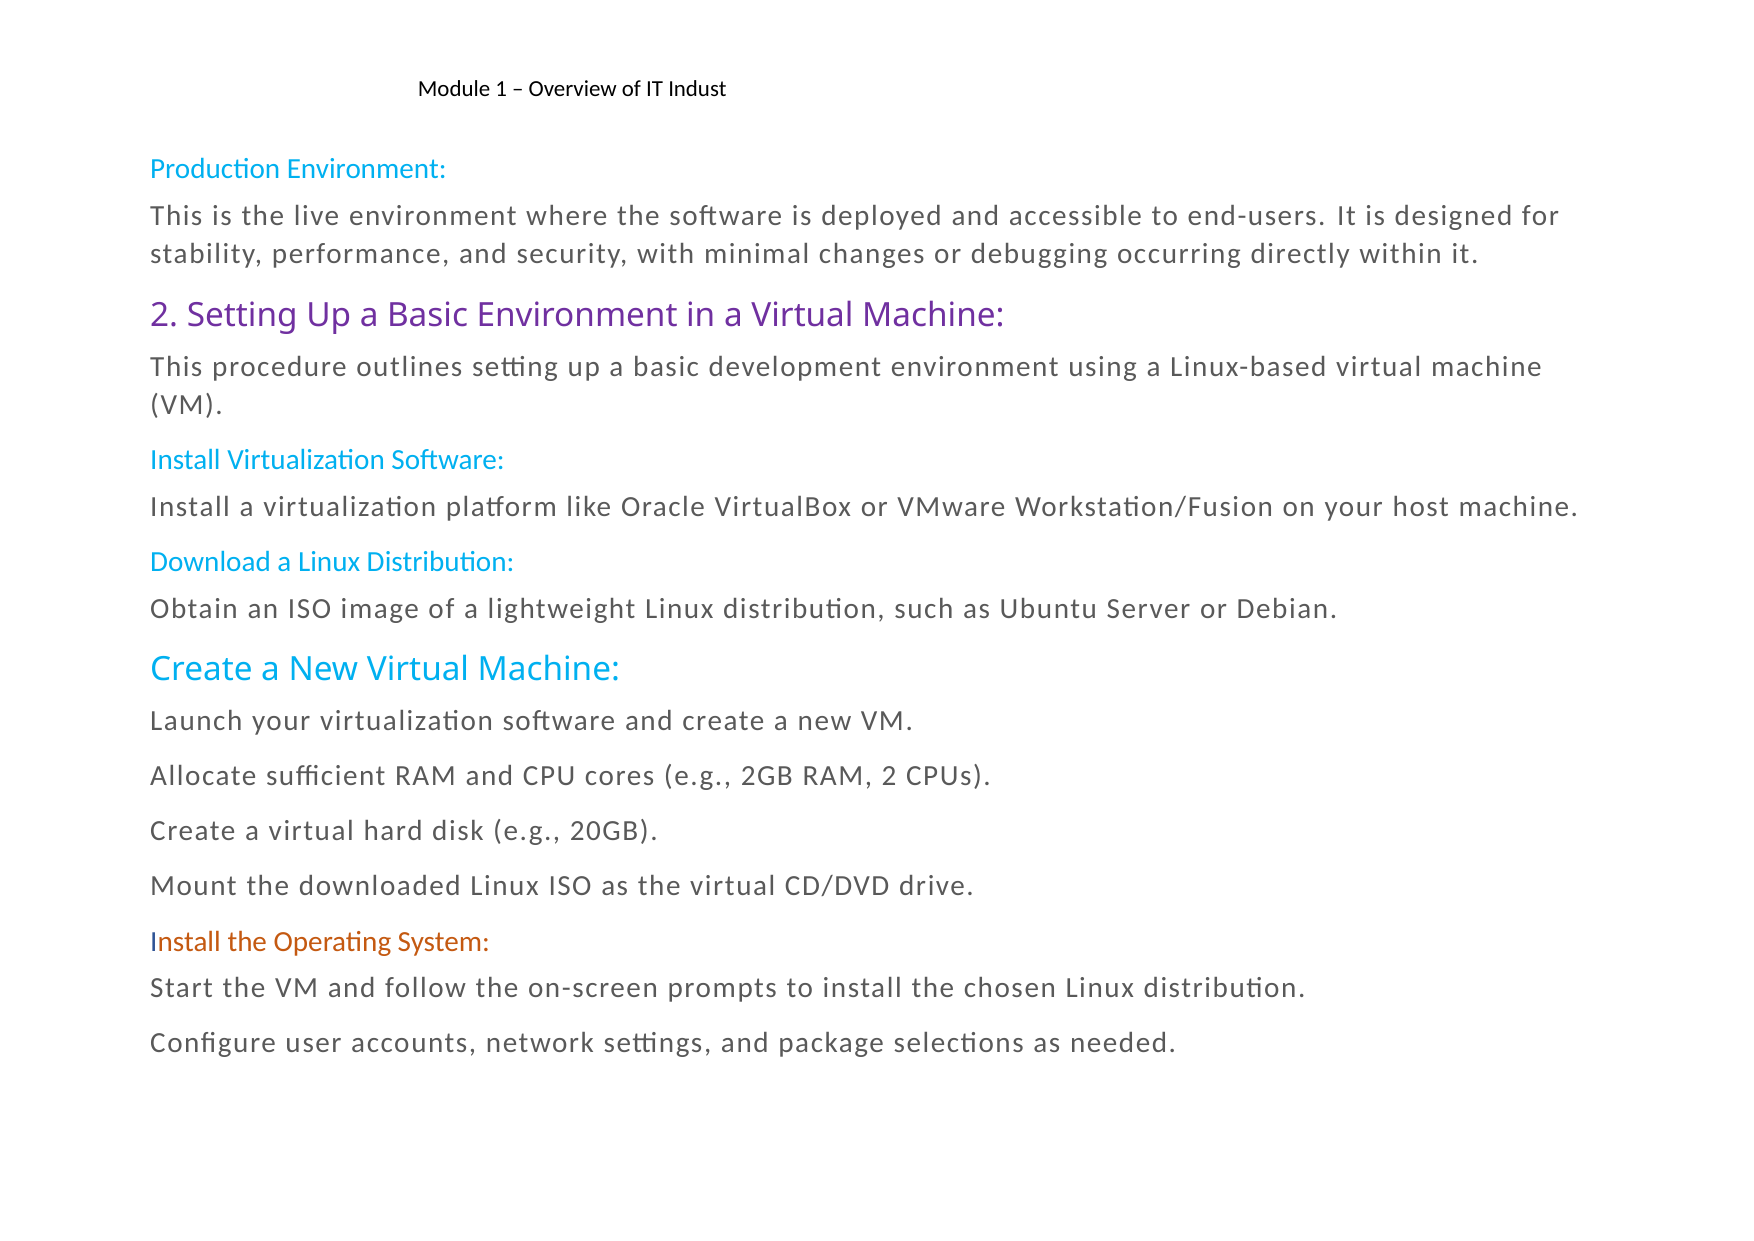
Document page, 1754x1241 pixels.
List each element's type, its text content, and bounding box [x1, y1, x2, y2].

subtitle Install the Operating System: [150, 923, 1604, 958]
subtitle Download a Linux Distribution: [150, 543, 1604, 579]
subtitle Create a New Virtual Machine: [150, 645, 1604, 690]
subtitle Install a virtualization platform like Oracle VirtualBox or VMware Workstation/Fusion on your host machine. [150, 488, 1604, 523]
subtitle Install Virtualization Software: [150, 441, 1604, 477]
subtitle This is the live environment where the software is deployed and accessible to end-users. It is designed for stability, performance, and security, with minimal changes or debugging occurring directly within it. [150, 197, 1604, 271]
subtitle Launch your virtualization software and create a new VM. [150, 702, 1604, 738]
subtitle Start the VM and follow the on-screen prompts to install the chosen Linux distribution. [150, 969, 1604, 1005]
subtitle Configure user accounts, network settings, and package selections as needed. [150, 1024, 1604, 1060]
subtitle Production Environment: [150, 150, 1604, 186]
subtitle 2. Setting Up a Basic Environment in a Virtual Machine: [150, 290, 1604, 336]
subtitle Allocate sufficient RAM and CPU cores (e.g., 2GB RAM, 2 CPUs). [150, 757, 1604, 793]
subtitle Create a virtual hard disk (e.g., 20GB). [150, 812, 1604, 848]
subtitle Mount the downloaded Linux ISO as the virtual CD/DVD drive. [150, 867, 1604, 903]
subtitle Obtain an ISO image of a lightweight Linux distribution, such as Ubuntu Server or Debian. [150, 590, 1604, 625]
subtitle This procedure outlines setting up a basic development environment using a Linux-based virtual machine (VM). [150, 348, 1604, 422]
